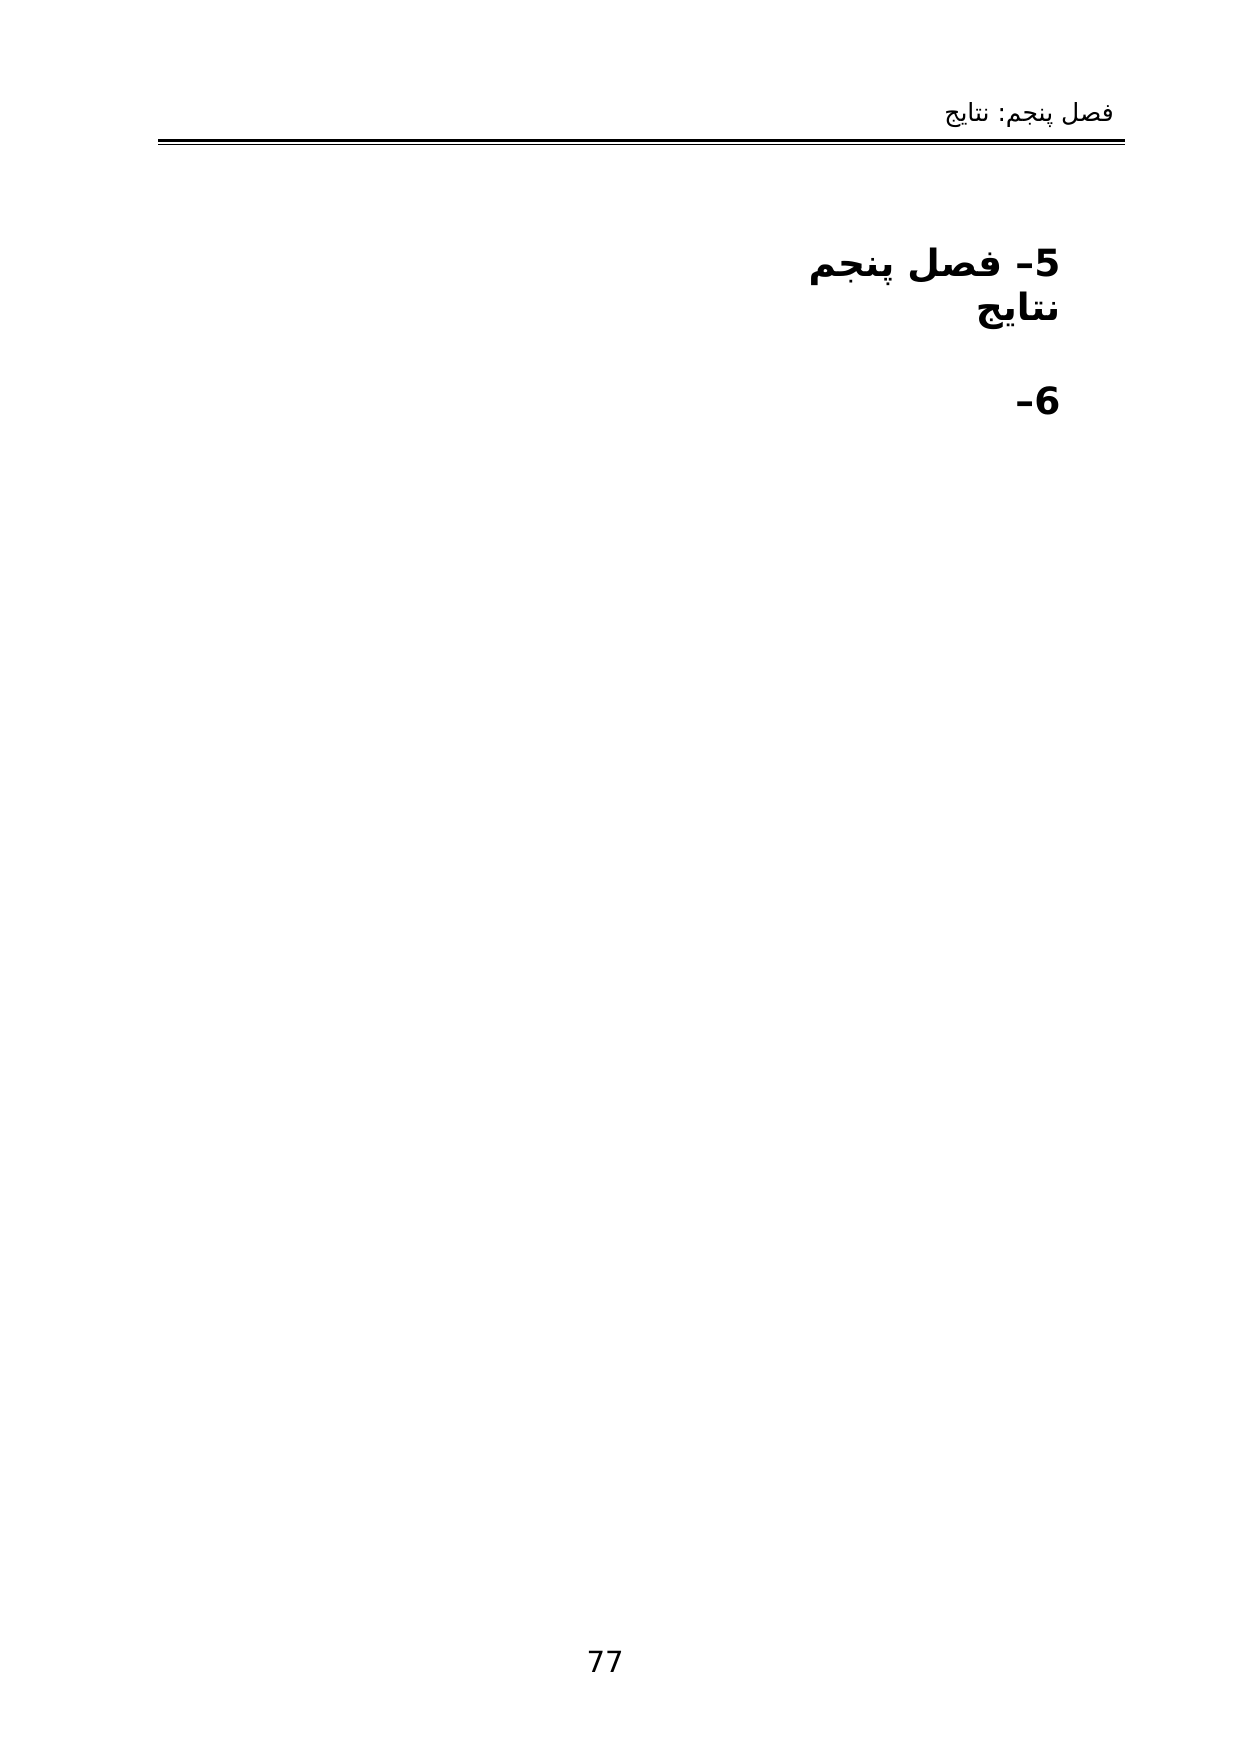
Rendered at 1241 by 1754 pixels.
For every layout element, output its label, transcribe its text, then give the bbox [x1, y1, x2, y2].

subtitle فصل پنجم نتایج [150, 242, 1060, 329]
